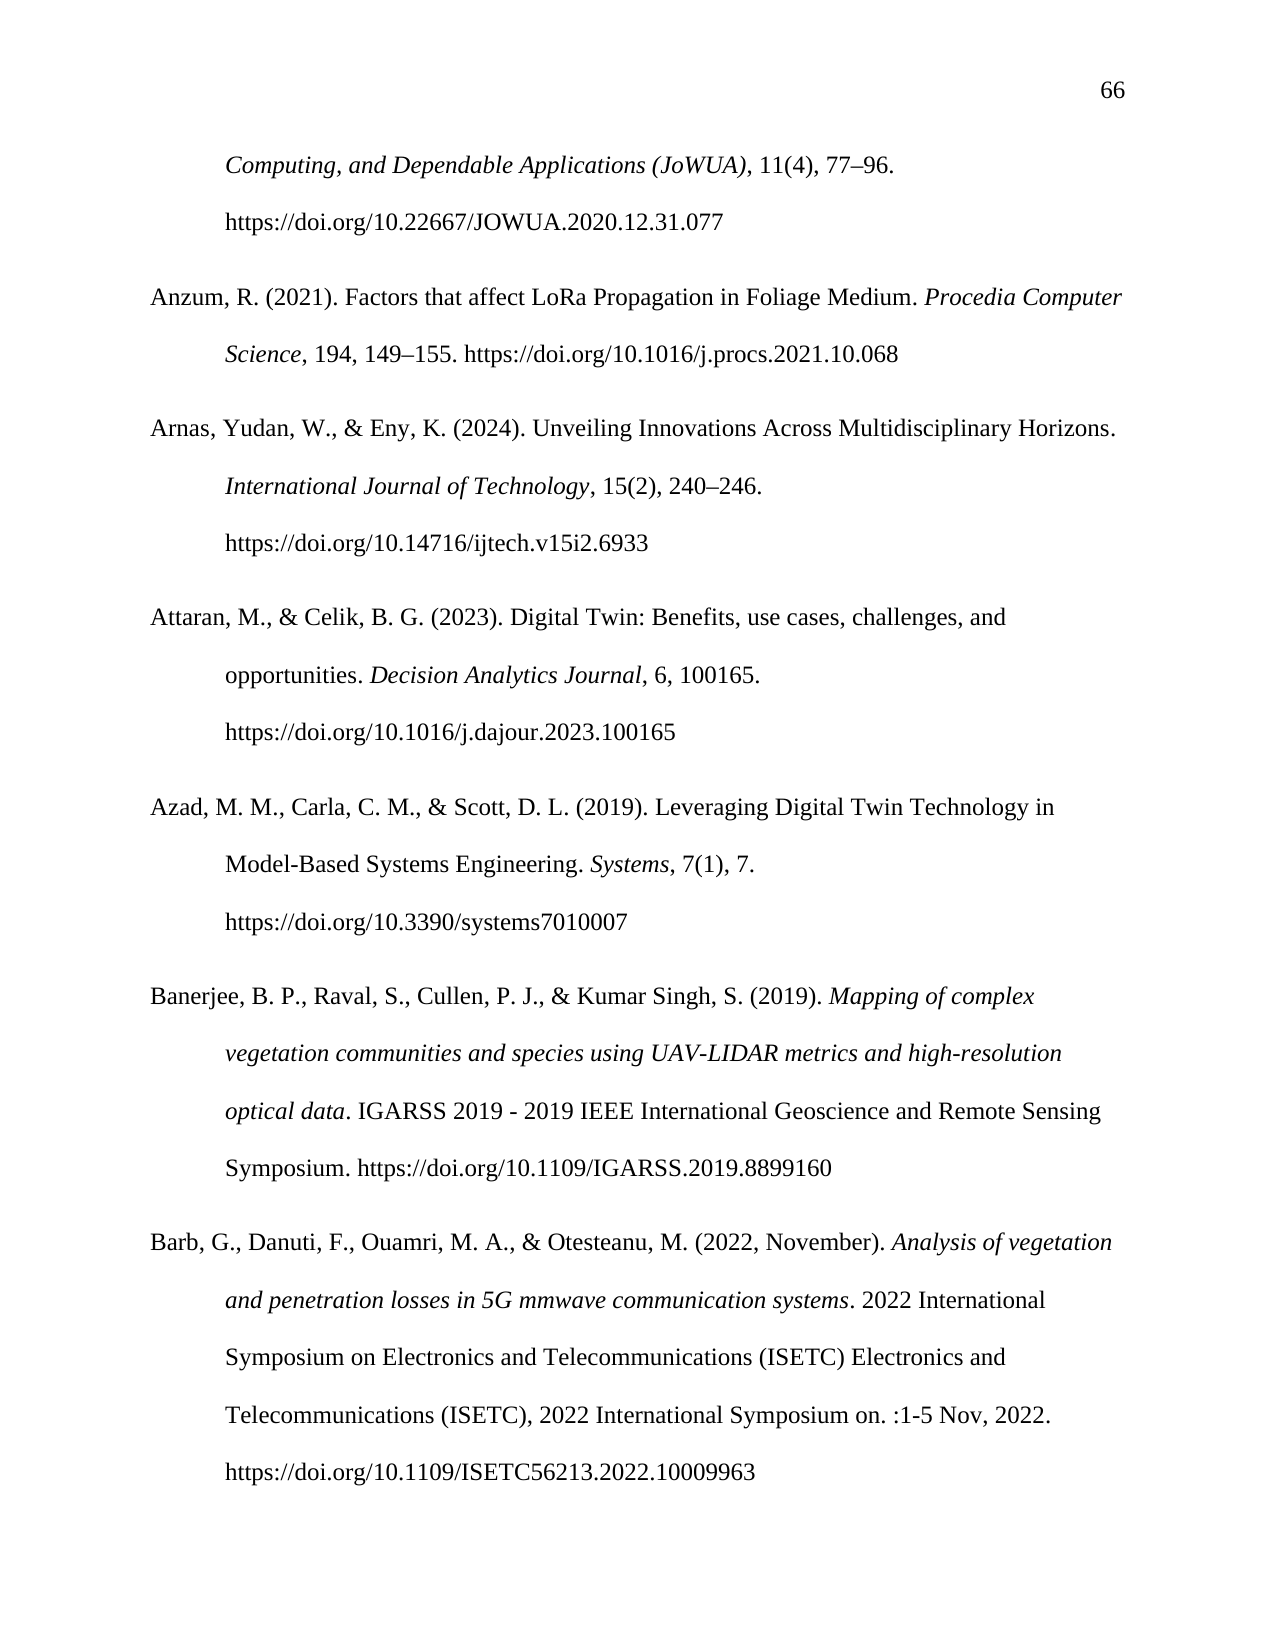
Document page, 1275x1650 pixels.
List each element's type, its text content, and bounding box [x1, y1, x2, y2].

text Azad, M. M., Carla, C. M., & Scott, D. L. (2019). Leveraging Digital Twin Technology in Model-Based Systems Engineering. Systems, 7(1), 7. https://doi.org/10.3390/systems7010007 [150, 792, 1125, 935]
text Anzum, R. (2021). Factors that affect LoRa Propagation in Foliage Medium. Procedia Computer Science, 194, 149–155. https://doi.org/10.1016/j.procs.2021.10.068 [150, 282, 1125, 368]
text Attaran, M., & Celik, B. G. (2023). Digital Twin: Benefits, use cases, challenges, and opportunities. Decision Analytics Journal, 6, 100165. https://doi.org/10.1016/j.dajour.2023.100165 [150, 602, 1125, 746]
text Barb, G., Danuti, F., Ouamri, M. A., & Otesteanu, M. (2022, November). Analysis of vegetation and penetration losses in 5G mmwave communication systems. 2022 International Symposium on Electronics and Telecommunications (ISETC) Electronics and Telecommunications (ISETC), 2022 International Symposium on. :1-5 Nov, 2022. https://doi.org/10.1109/ISETC56213.2022.10009963 [150, 1227, 1125, 1486]
text Arnas, Yudan, W., & Eny, K. (2024). Unveiling Innovations Across Multidisciplinary Horizons. International Journal of Technology, 15(2), 240–246. https://doi.org/10.14716/ijtech.v15i2.6933 [150, 413, 1125, 557]
text Banerjee, B. P., Raval, S., Cullen, P. J., & Kumar Singh, S. (2019). Mapping of complex vegetation communities and species using UAV-LIDAR metrics and high-resolution optical data. IGARSS 2019 - 2019 IEEE International Geoscience and Remote Sensing Symposium. https://doi.org/10.1109/IGARSS.2019.8899160 [150, 981, 1125, 1182]
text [150, 150, 1125, 236]
